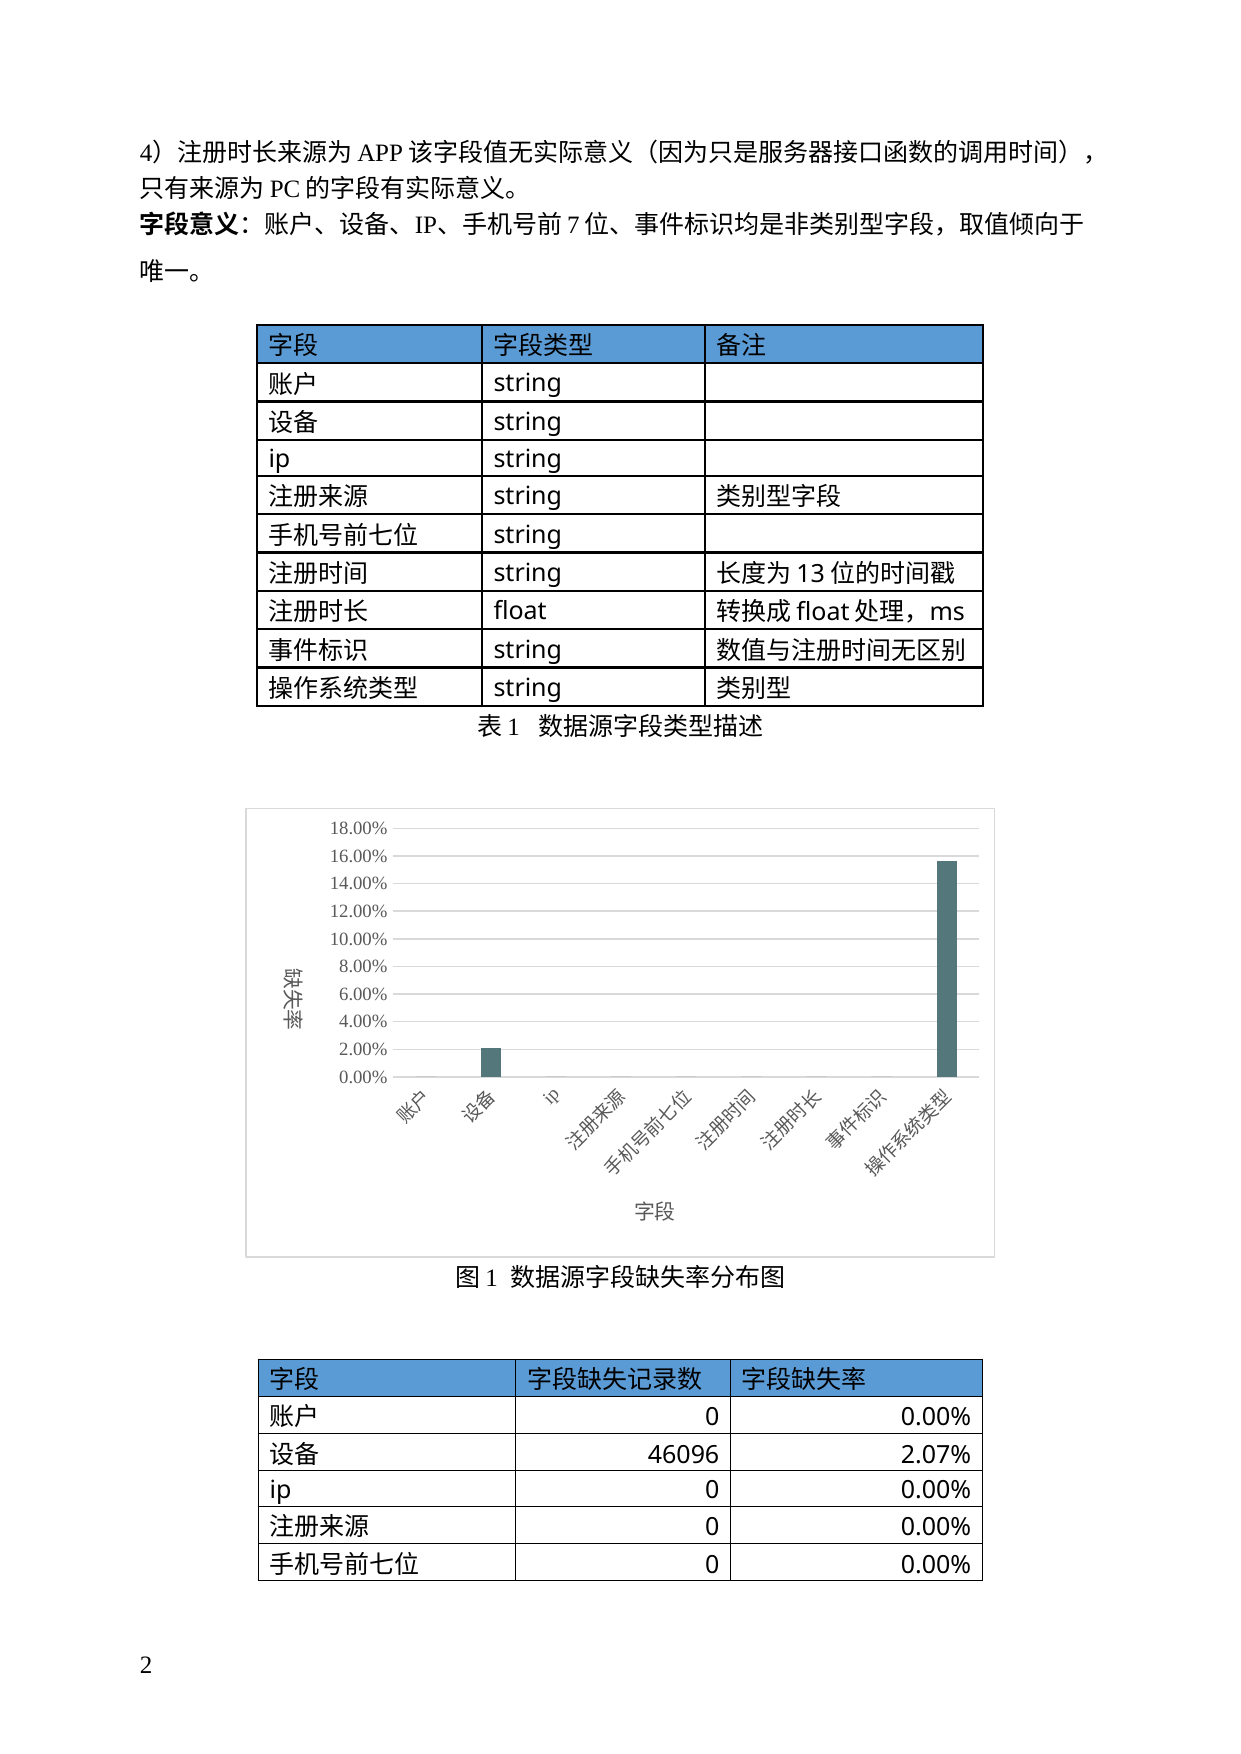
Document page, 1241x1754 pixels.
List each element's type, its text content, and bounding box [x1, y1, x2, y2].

table_cell float [483, 592, 704, 628]
table_header 字段类型 [483, 326, 704, 362]
table_cell 注册来源 [259, 1507, 515, 1543]
table_cell 长度为13位的时间戳 [706, 554, 982, 590]
text 字段意义：账户、设备、IP、手机号前7位、事件标识均是非类别型字段，取值倾向于唯一。 [139, 204, 1101, 288]
table_cell string [483, 630, 704, 666]
table_cell 操作系统类型 [258, 669, 481, 705]
table_cell string [483, 554, 704, 590]
table_cell 2.07% [731, 1434, 982, 1470]
table_cell 数值与注册时间无区别 [706, 630, 982, 666]
table_cell [706, 364, 982, 400]
table_cell string [483, 477, 704, 513]
table_cell string [483, 441, 704, 475]
table_header 备注 [706, 326, 982, 362]
table_cell 0.00% [731, 1507, 982, 1543]
table_cell 类别型字段 [706, 477, 982, 513]
table_cell 0.00% [731, 1471, 982, 1506]
table_cell [706, 515, 982, 551]
table_cell 账户 [259, 1397, 515, 1433]
table_cell 注册来源 [258, 477, 481, 513]
table_cell 46096 [516, 1434, 730, 1470]
table_header 字段 [259, 1360, 515, 1396]
table_header 字段缺失率 [731, 1360, 982, 1396]
table_cell string [483, 669, 704, 705]
table_cell 0.00% [731, 1397, 982, 1433]
table_cell ip [258, 441, 481, 475]
table_cell string [483, 403, 704, 439]
table_cell string [483, 515, 704, 551]
table_cell 0.00% [731, 1544, 982, 1580]
table_cell [706, 403, 982, 439]
table_cell 注册时间 [258, 554, 481, 590]
table_cell 手机号前七位 [259, 1544, 515, 1580]
table_cell 类别型 [706, 669, 982, 705]
table_cell 0 [516, 1507, 730, 1543]
table_cell 0 [516, 1397, 730, 1433]
text 表1 数据源字段类型描述 [139, 707, 1101, 743]
table_cell ip [259, 1471, 515, 1506]
table_cell 0 [516, 1544, 730, 1580]
table_cell 注册时长 [258, 592, 481, 628]
table_cell 转换成float处理，ms [706, 592, 982, 628]
table_cell 0 [516, 1471, 730, 1506]
text 4）注册时长来源为APP该字段值无实际意义（因为只是服务器接口函数的调用时间），只有来源为PC的字段有实际意义。 [139, 132, 1101, 204]
table_cell string [483, 364, 704, 400]
table_cell 账户 [258, 364, 481, 400]
table_cell [706, 441, 982, 475]
table_cell 设备 [258, 403, 481, 439]
table_header 字段缺失记录数 [516, 1360, 730, 1396]
table_cell 事件标识 [258, 630, 481, 666]
table_header 字段 [258, 326, 481, 362]
table_cell 设备 [259, 1434, 515, 1470]
text 图1 数据源字段缺失率分布图 [139, 1258, 1101, 1294]
table_cell 手机号前七位 [258, 515, 481, 551]
